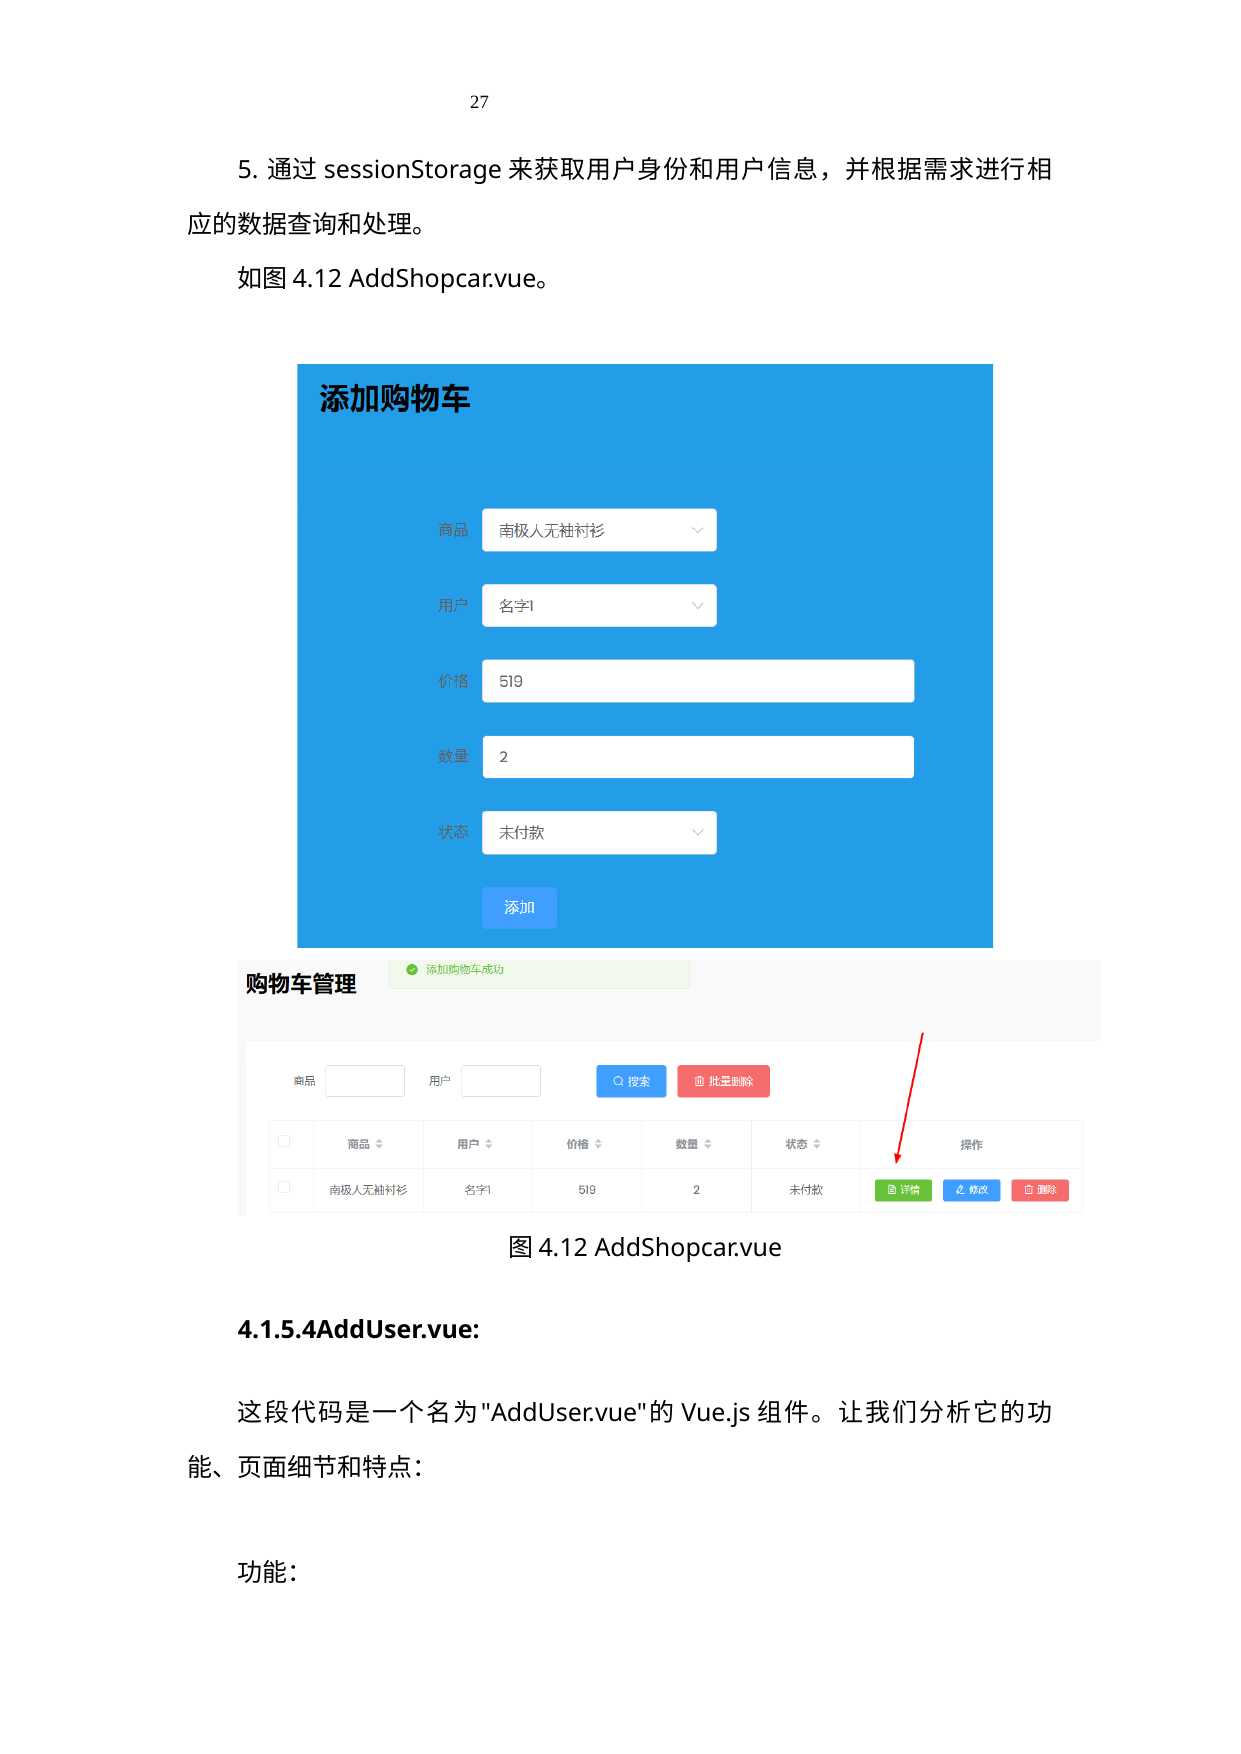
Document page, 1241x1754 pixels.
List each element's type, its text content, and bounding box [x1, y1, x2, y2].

picture [297, 364, 994, 948]
text 图4.12 AddShopcar.vue [187, 1228, 1053, 1264]
text 如图4.12 AddShopcar.vue。 [187, 259, 1053, 295]
picture [237, 960, 1102, 1216]
subtitle 4.1.5.4AddUser.vue: [187, 1311, 1053, 1346]
text 5. 通过sessionStorage来获取用户身份和用户信息，并根据需求进行相应的数据查询和处理。 [187, 150, 1053, 241]
text 这段代码是一个名为"AddUser.vue"的Vue.js组件。让我们分析它的功能、页面细节和特点： [187, 1393, 1053, 1483]
text 功能： [187, 1552, 1053, 1589]
